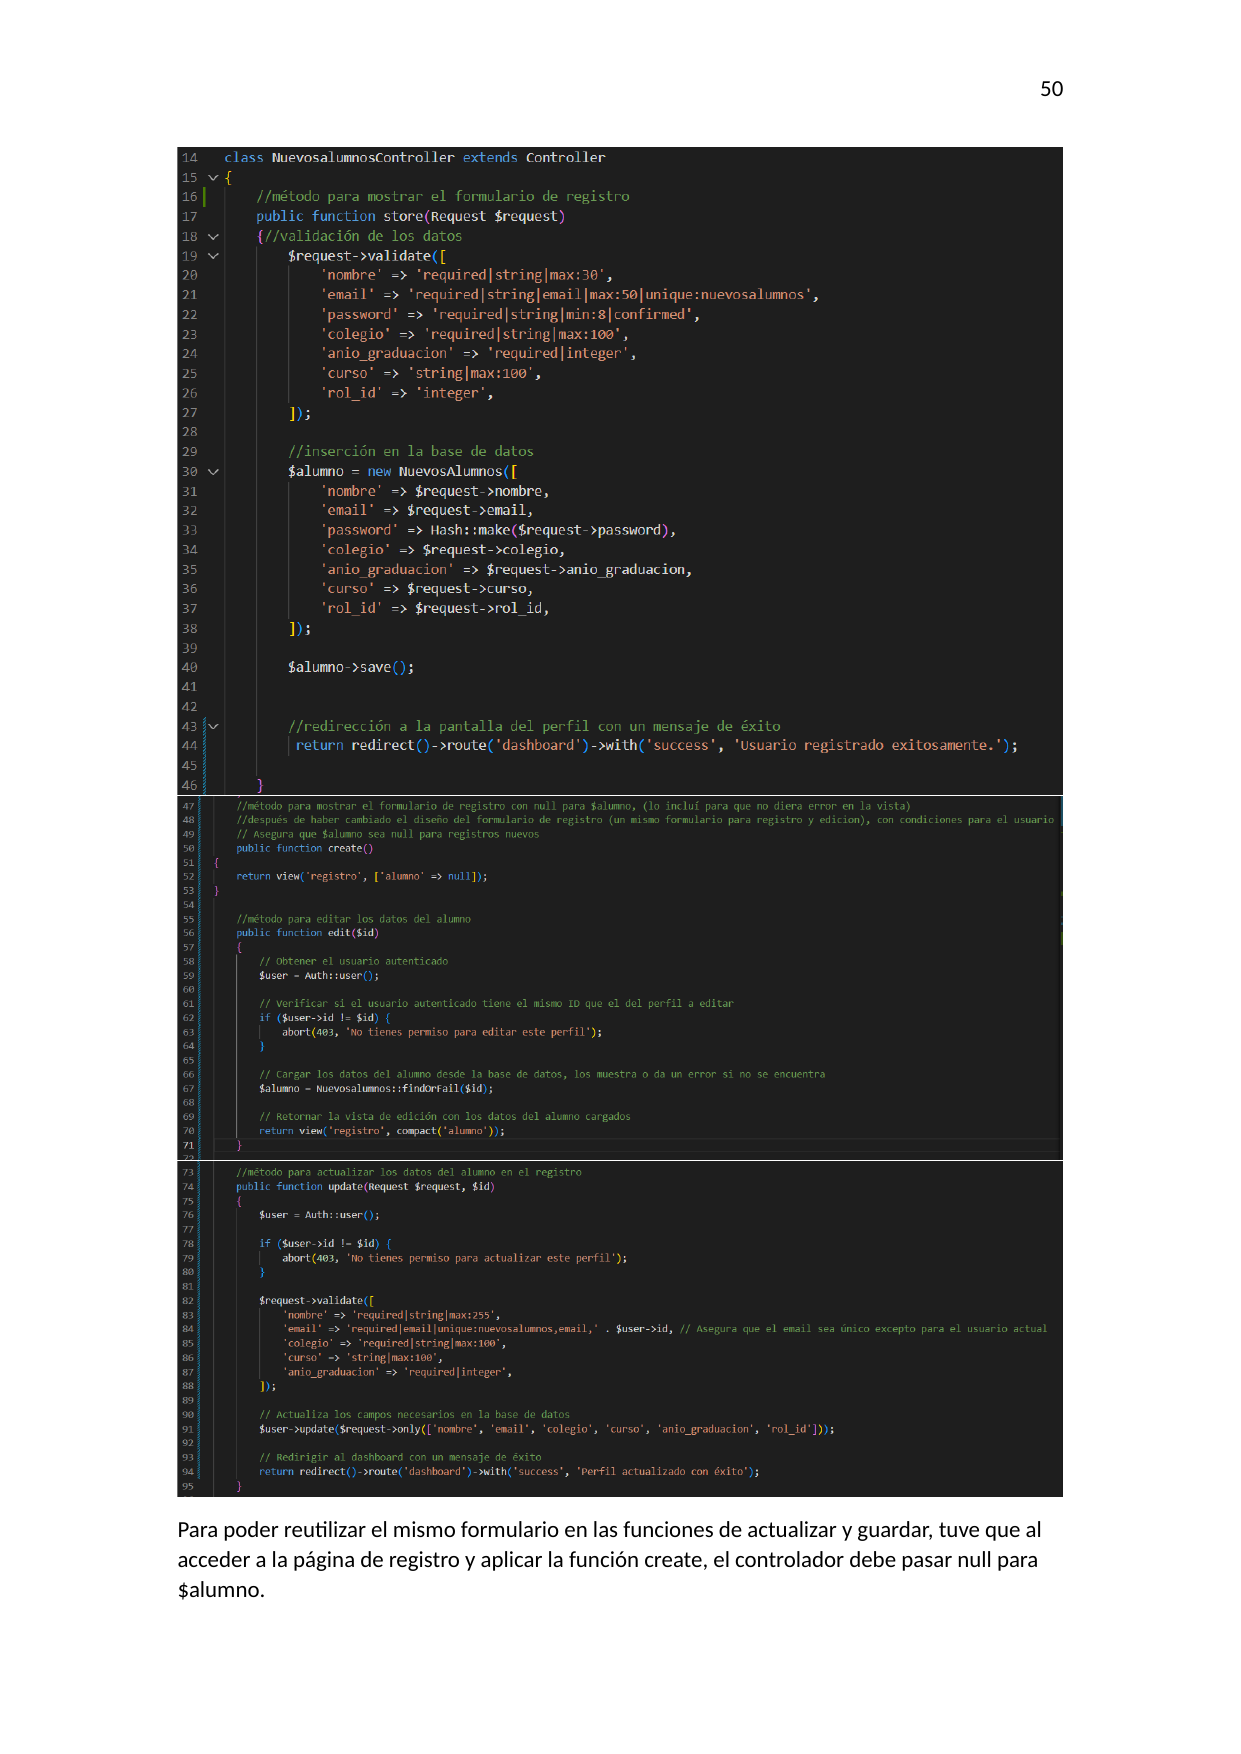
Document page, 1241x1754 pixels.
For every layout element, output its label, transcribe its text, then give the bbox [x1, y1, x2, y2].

text Para poder reutilizar el mismo formulario en las funciones de actualizar y guardar, tuve que al acceder a la página de registro y aplicar la función create, el controlador debe pasar null para $alumno. [177, 1515, 1063, 1604]
picture [177, 147, 1063, 795]
picture [177, 1161, 1063, 1497]
picture [177, 796, 1063, 1160]
